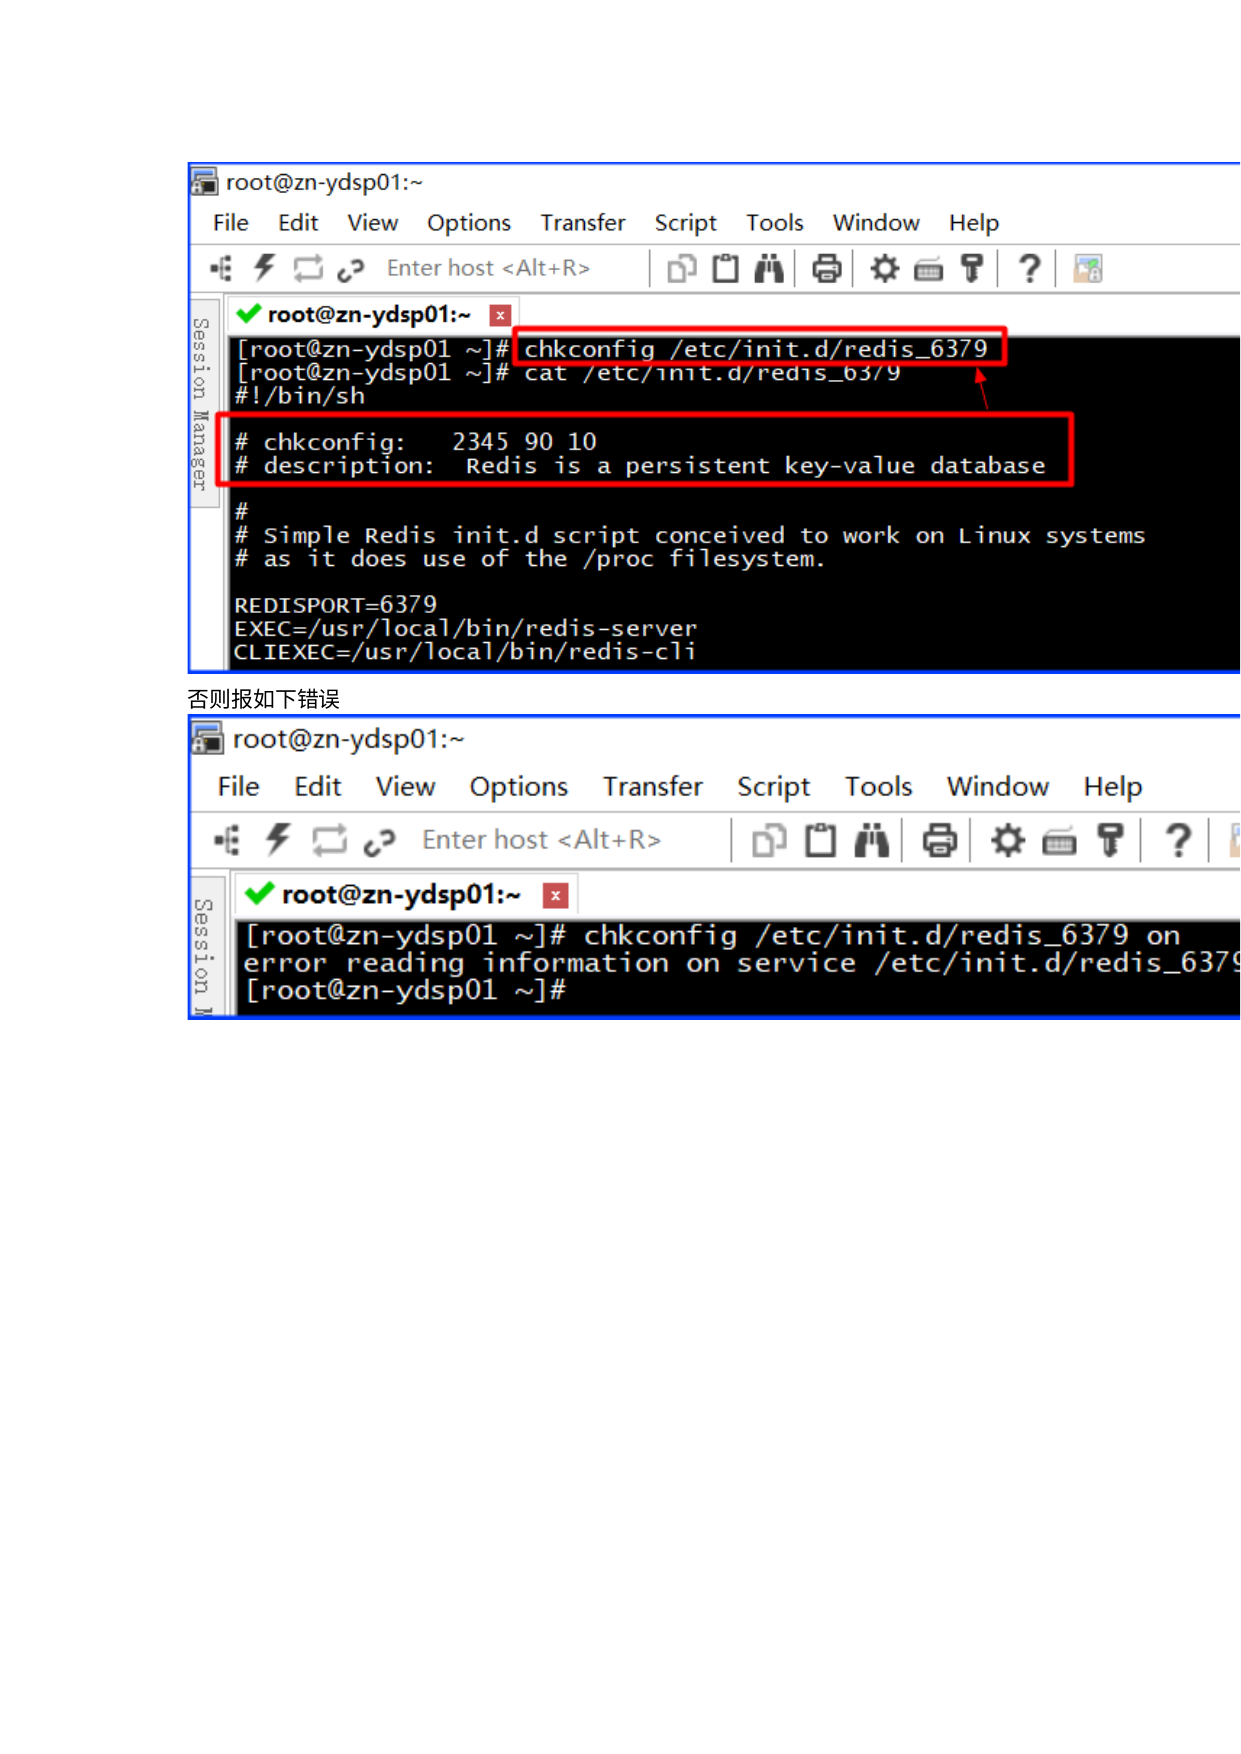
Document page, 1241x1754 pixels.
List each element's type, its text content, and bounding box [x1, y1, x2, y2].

picture [187, 162, 1241, 674]
picture [187, 714, 1241, 1020]
text 否则报如下错误 [187, 682, 1053, 714]
